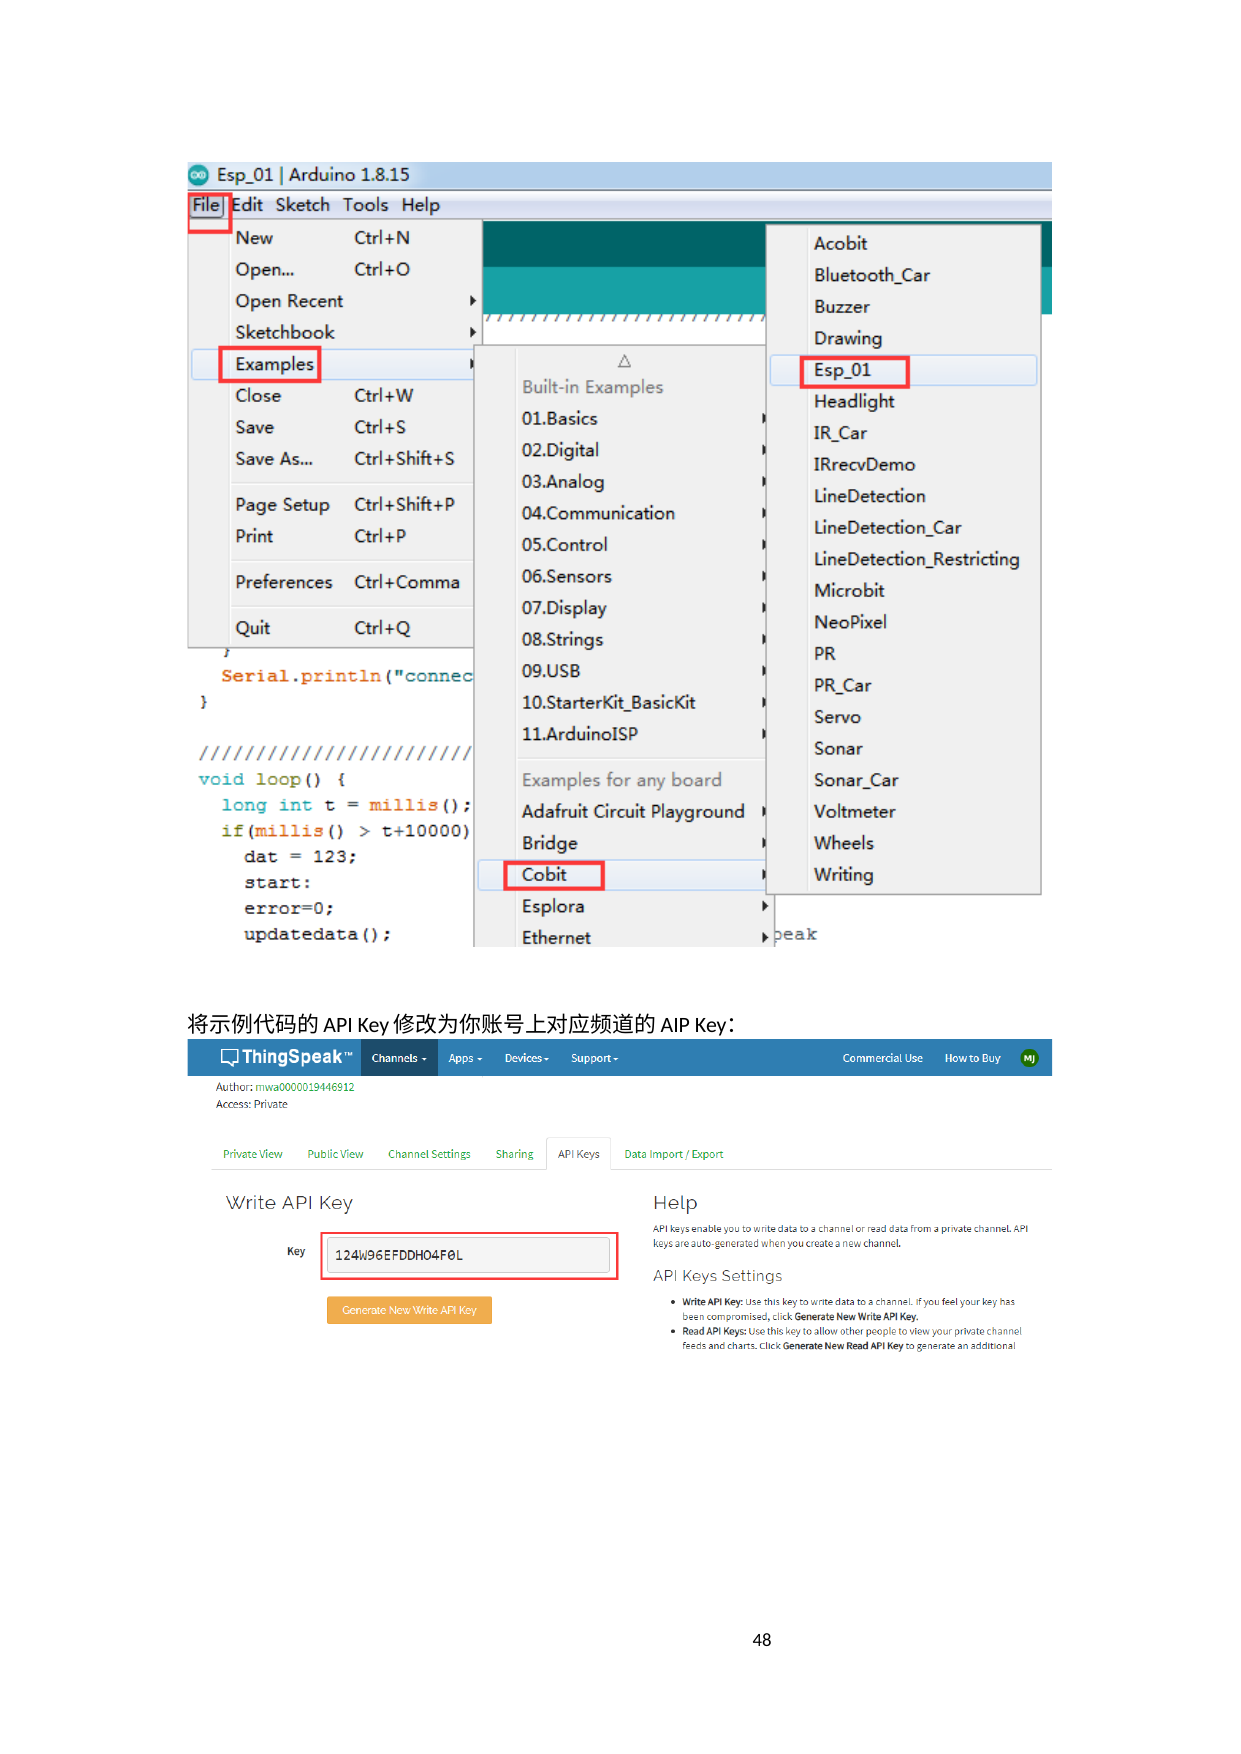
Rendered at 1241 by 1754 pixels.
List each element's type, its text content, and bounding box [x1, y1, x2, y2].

picture [187, 162, 1052, 947]
picture [187, 1039, 1053, 1354]
text 将示例代码的API Key修改为你账号上对应频道的AIP Key： [187, 1007, 1053, 1039]
